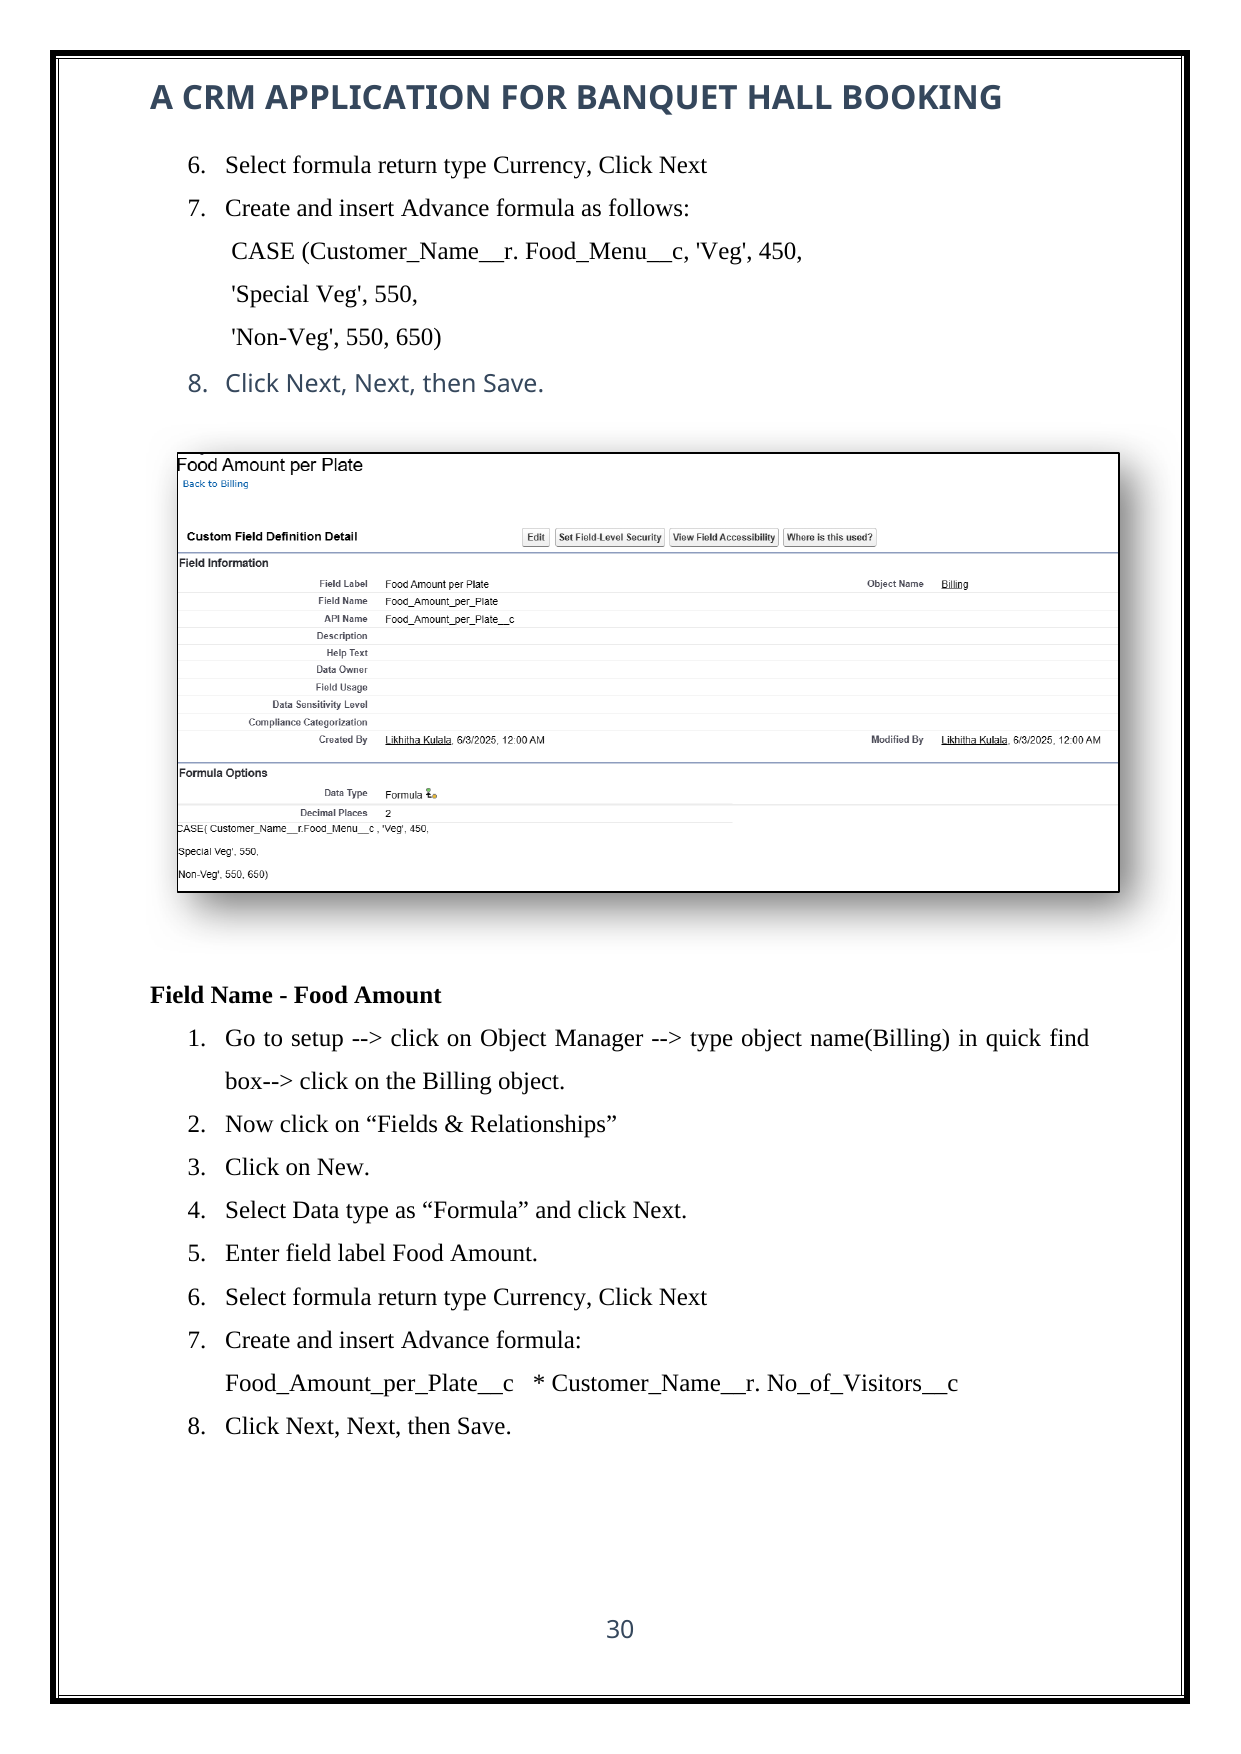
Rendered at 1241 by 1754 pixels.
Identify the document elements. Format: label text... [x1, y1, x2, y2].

list Go to setup --> click on Object Manager --> type object name(Billing) in quick find box--> click on the Billing object. [187, 1023, 1090, 1095]
list Select formula return type Currency, Click Next [187, 1282, 1090, 1310]
list Enter field label Food Amount. [187, 1238, 1090, 1267]
text CASE (Customer_Name__r. Food_Menu__c, 'Veg', 450, [150, 236, 1090, 265]
text 'Special Veg', 550, [150, 279, 1090, 308]
text 'Non-Veg', 550, 650) [150, 322, 1090, 351]
list Select formula return type Currency, Click Next [187, 150, 1090, 179]
list Click on New. [187, 1152, 1090, 1181]
list Create and insert Advance formula: [187, 1325, 1090, 1353]
list Create and insert Advance formula as follows: [187, 193, 1090, 222]
list Click Next, Next, then Save. [187, 366, 1090, 400]
list Click Next, Next, then Save. [187, 1411, 1090, 1440]
text Food_Amount_per_Plate__c * Customer_Name__r. No_of_Visitors__c [225, 1368, 1090, 1397]
list Now click on “Fields & Relationships” [187, 1109, 1090, 1138]
text Field Name - Food Amount [150, 980, 1090, 1008]
list Select Data type as “Formula” and click Next. [187, 1195, 1090, 1224]
picture [178, 454, 1118, 891]
